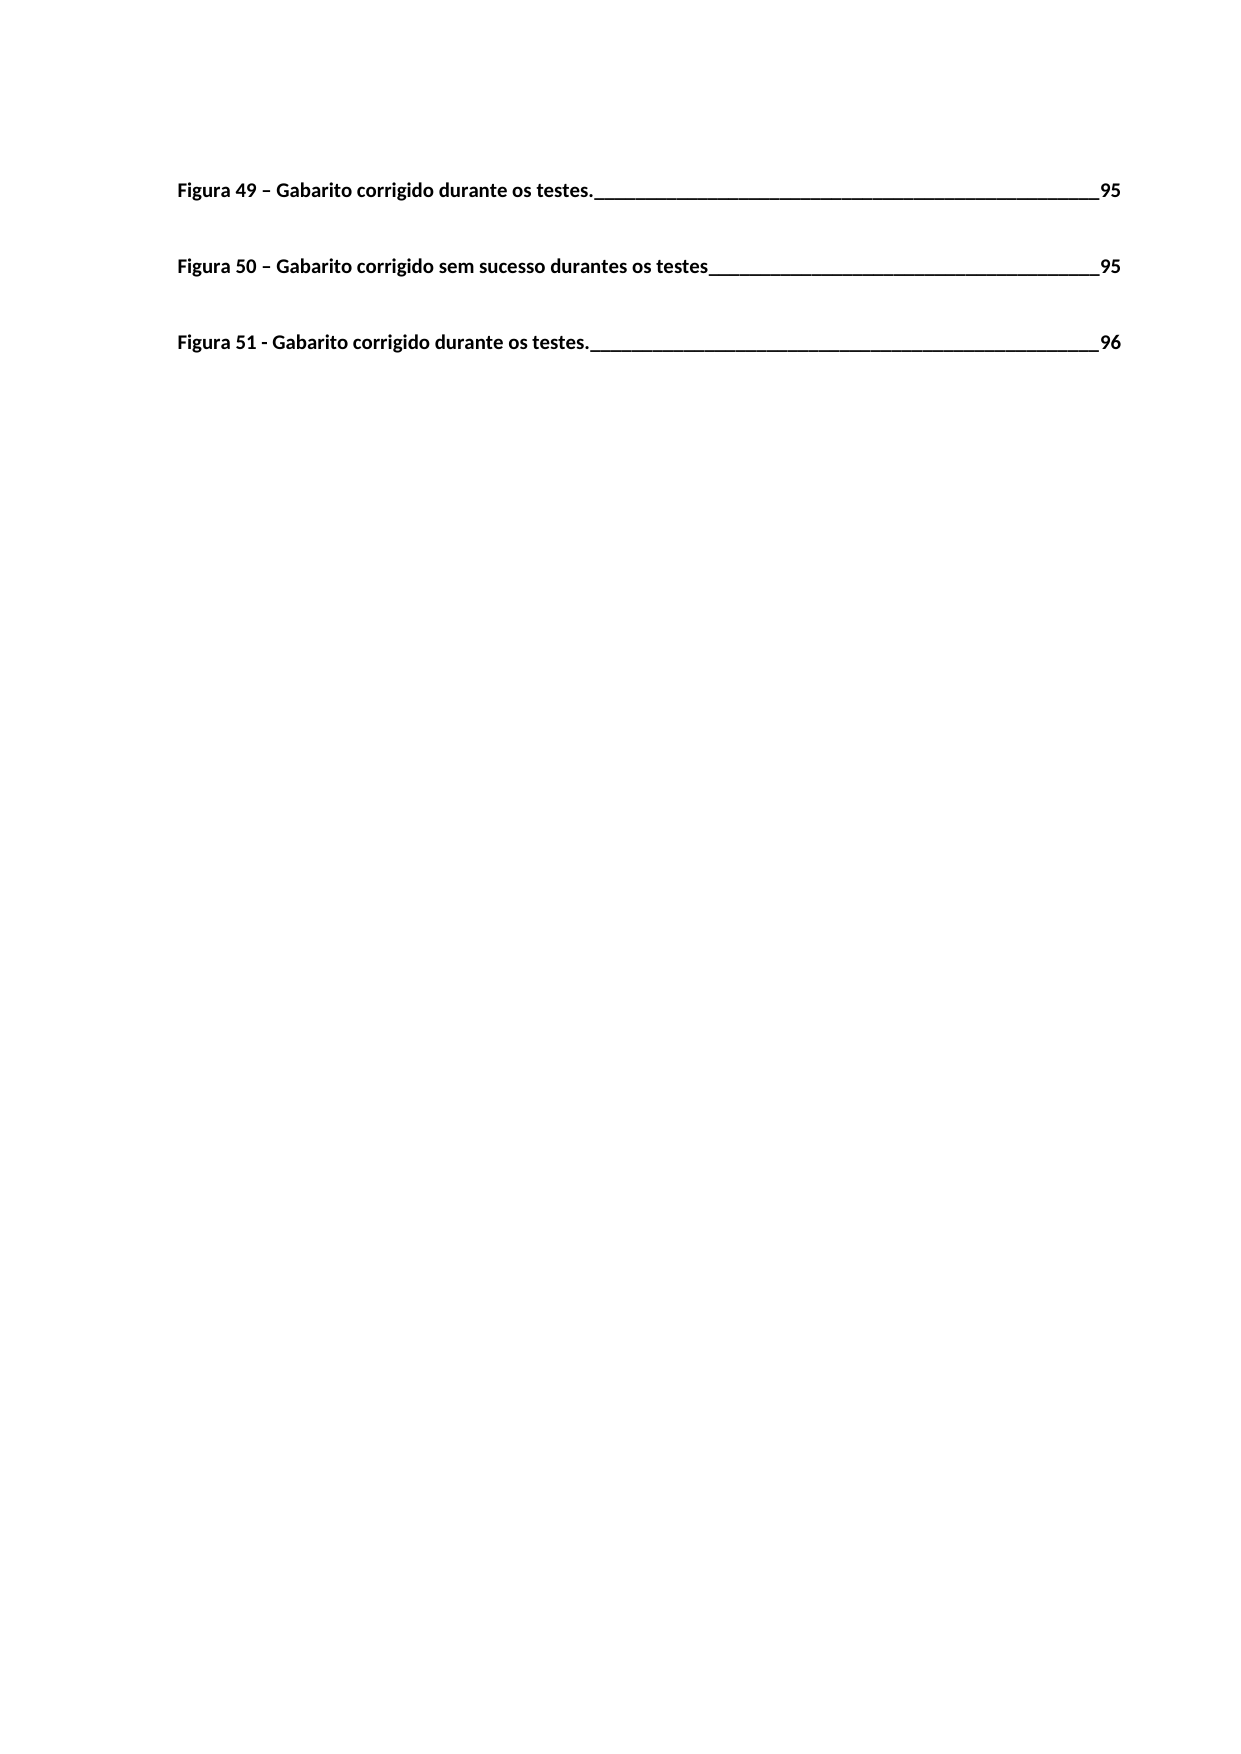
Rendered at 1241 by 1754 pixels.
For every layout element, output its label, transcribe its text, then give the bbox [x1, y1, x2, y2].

text Figura 49 – Gabarito corrigido durante os testes. 95 [177, 178, 1122, 203]
text Figura 50 – Gabarito corrigido sem sucesso durantes os testes 95 [177, 253, 1122, 279]
text Figura 51 - Gabarito corrigido durante os testes. 96 [177, 329, 1122, 354]
